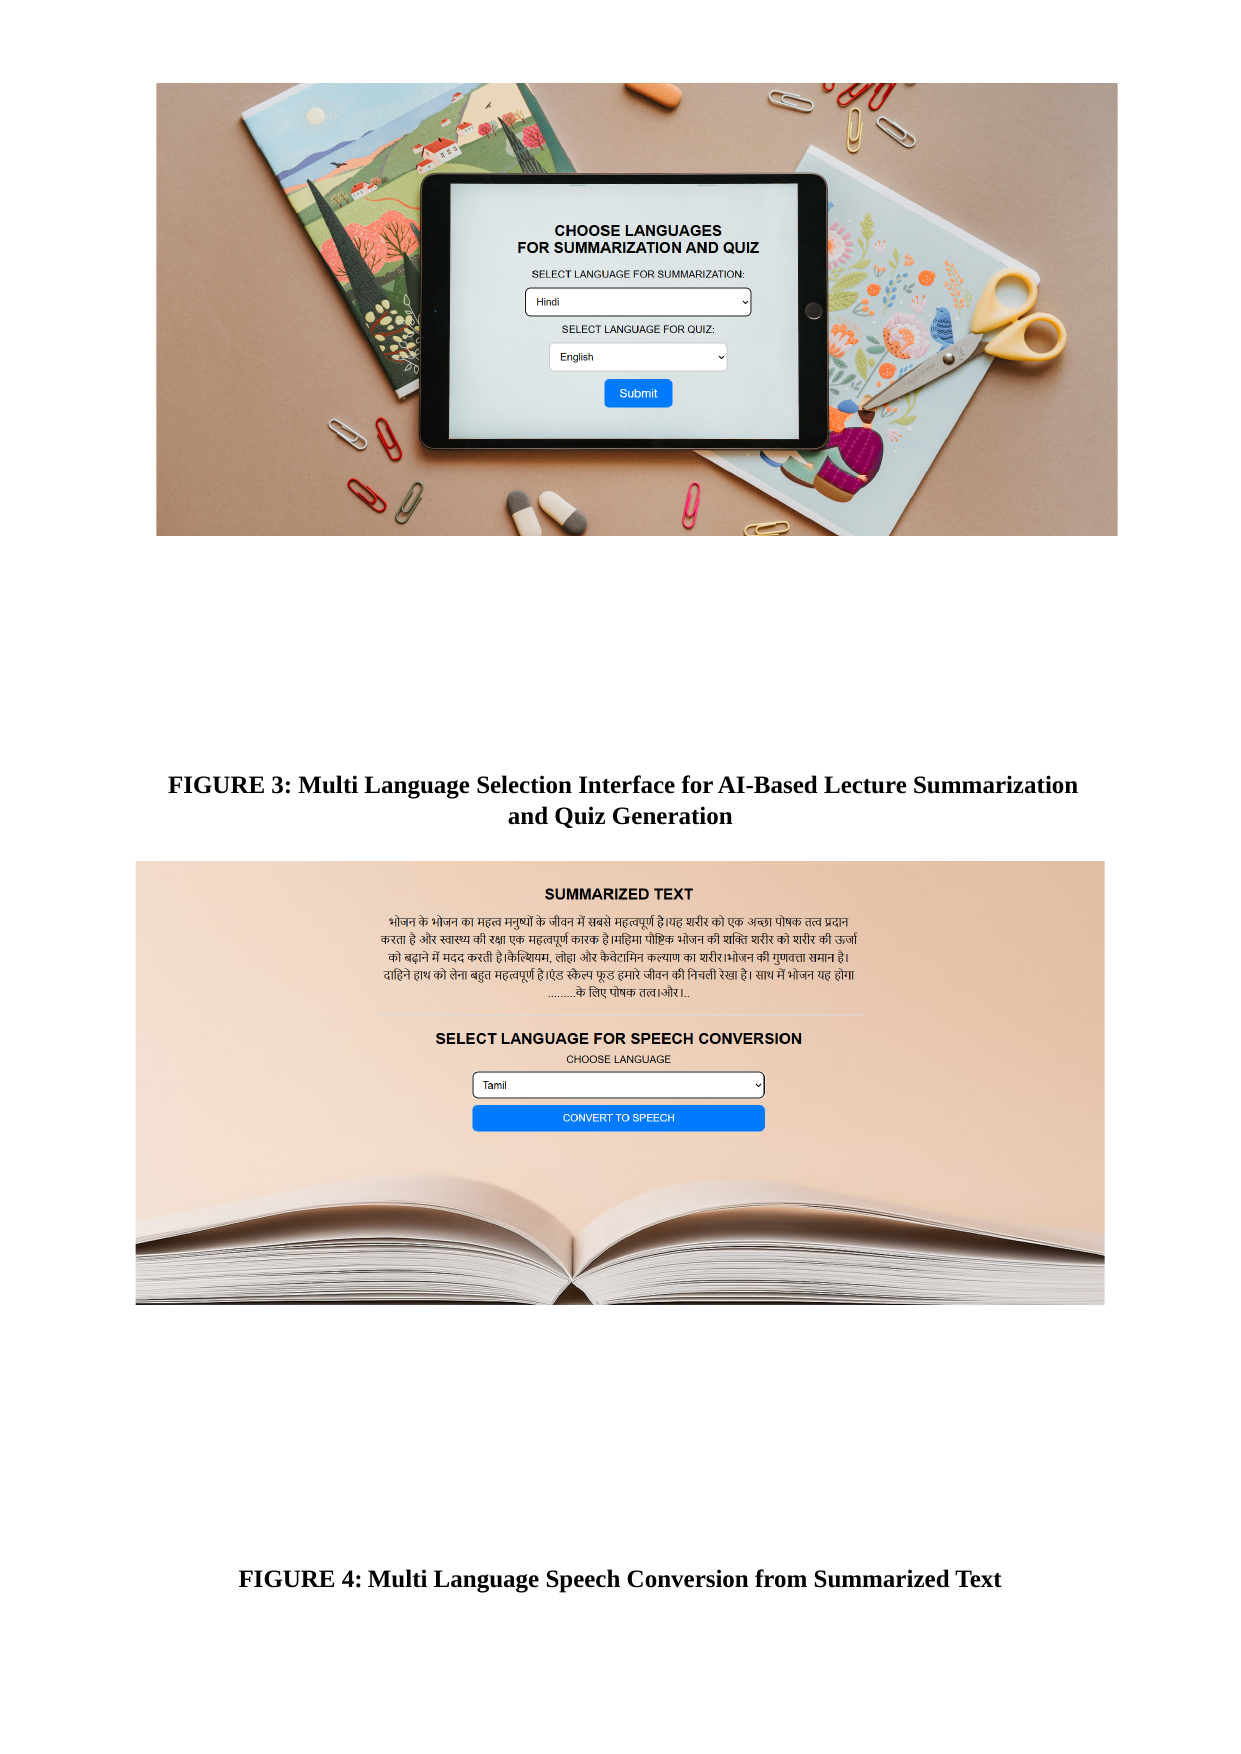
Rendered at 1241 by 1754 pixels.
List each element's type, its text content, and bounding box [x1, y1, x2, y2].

text FIGURE 4: Multi Language Speech Conversion from Summarized Text [150, 1564, 1090, 1593]
picture [156, 83, 1118, 536]
picture [135, 861, 1105, 1305]
text FIGURE 3: Multi Language Selection Interface for AI-Based Lecture Summarization and Quiz Generation [150, 770, 1090, 830]
